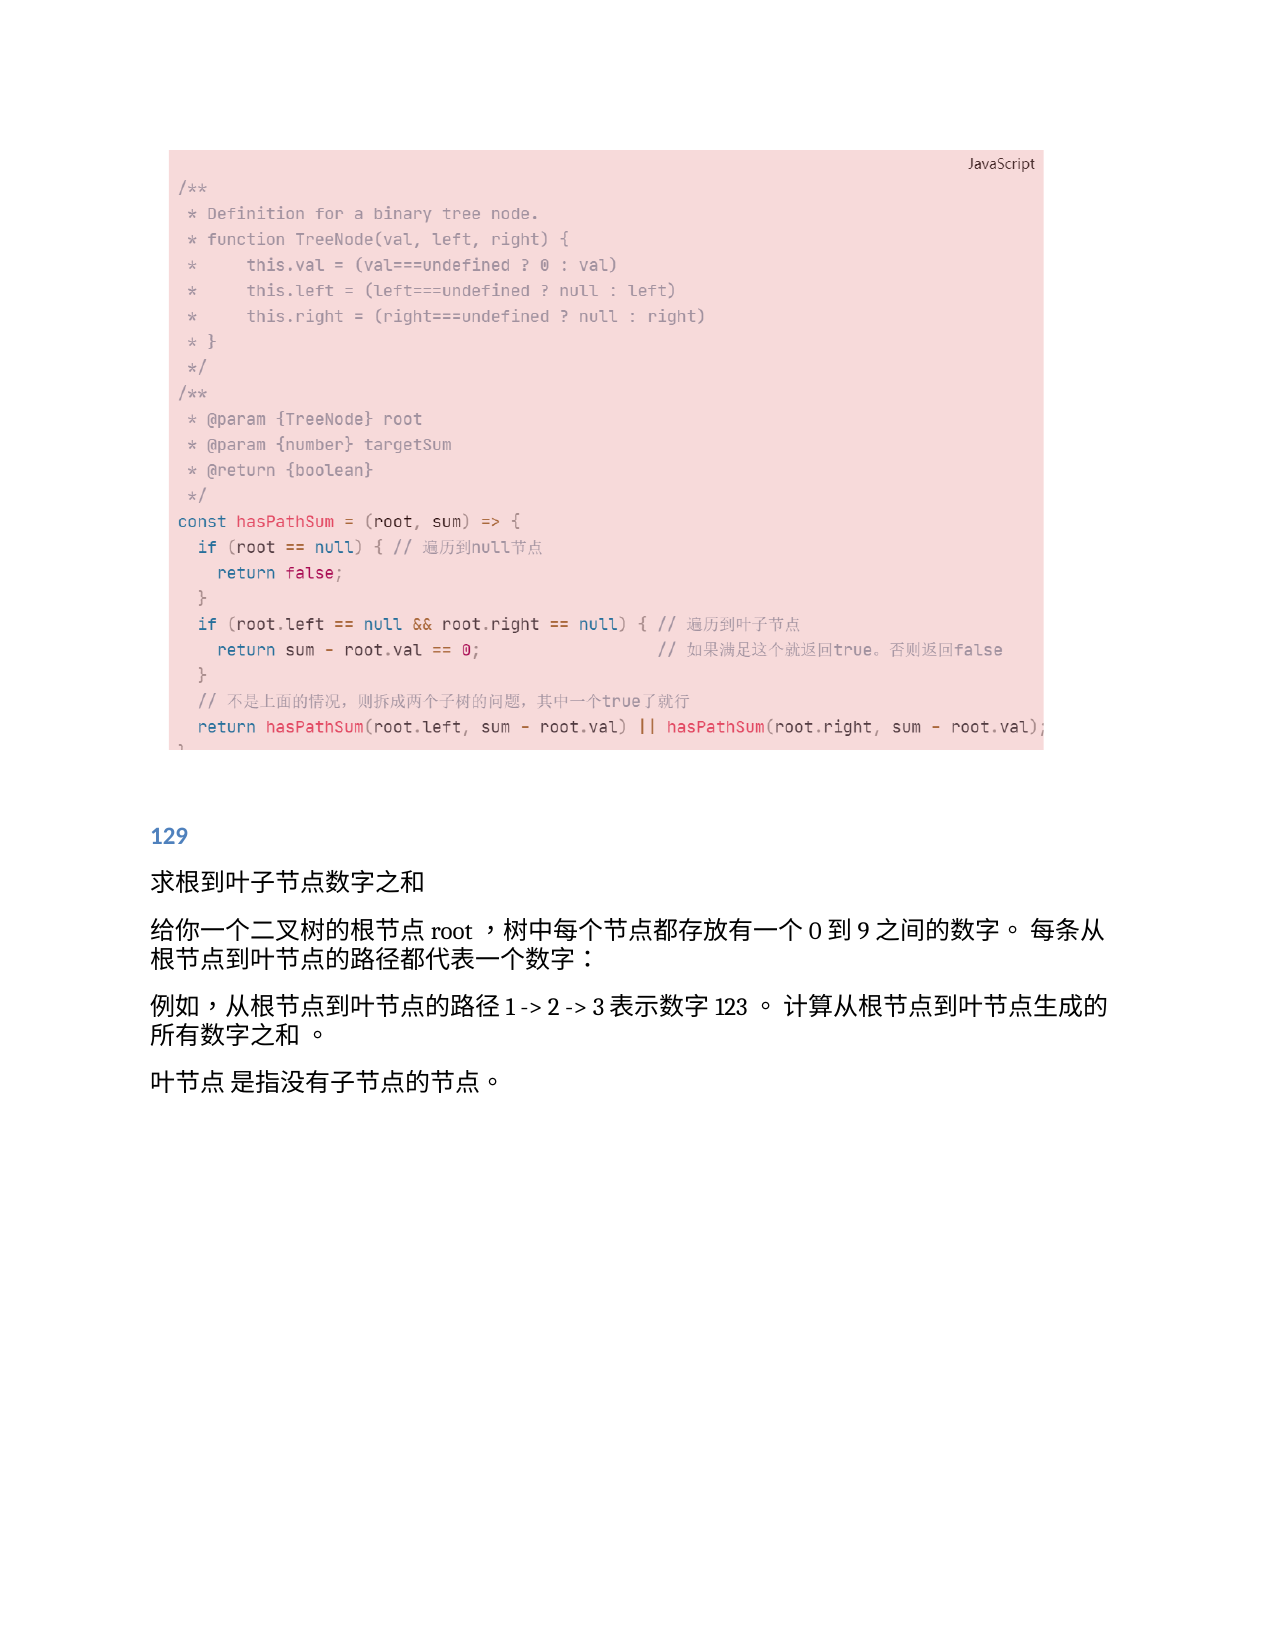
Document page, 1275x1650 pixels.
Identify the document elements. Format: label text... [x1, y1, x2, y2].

text 例如，从根节点到叶节点的路径 1 -> 2 -> 3 表示数字 123 。 计算从根节点到叶节点生成的 所有数字之和 。 [150, 993, 1125, 1051]
picture [168, 150, 1044, 750]
subtitle 129 [150, 820, 1125, 851]
text 叶节点 是指没有子节点的节点。 [150, 1069, 1125, 1098]
text 求根到叶子节点数字之和 [150, 869, 1125, 898]
text 给你一个二叉树的根节点 root ，树中每个节点都存放有一个 0 到 9 之间的数字。 每条从根节点到叶节点的路径都代表一个数字： [150, 917, 1125, 974]
